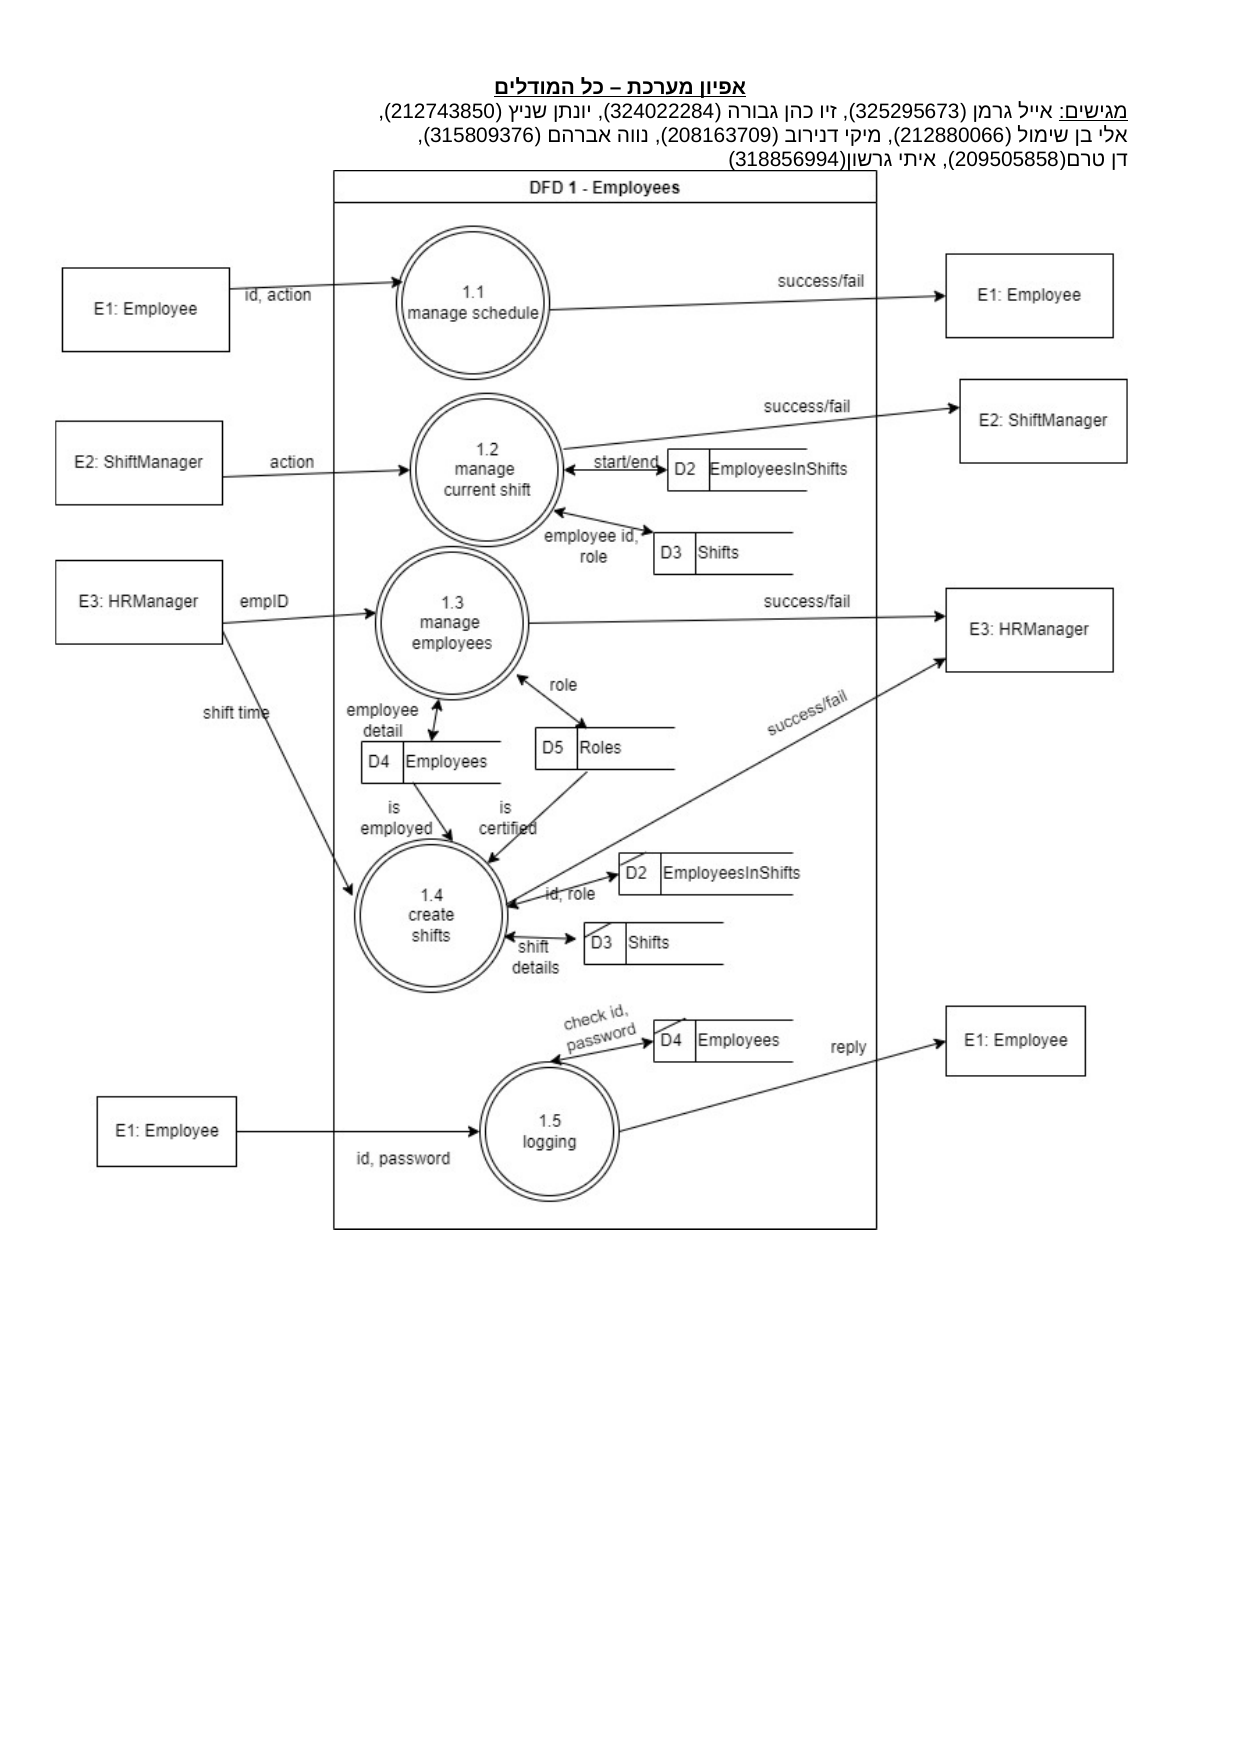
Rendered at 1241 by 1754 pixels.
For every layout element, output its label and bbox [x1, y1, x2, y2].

picture [55, 170, 1128, 1230]
